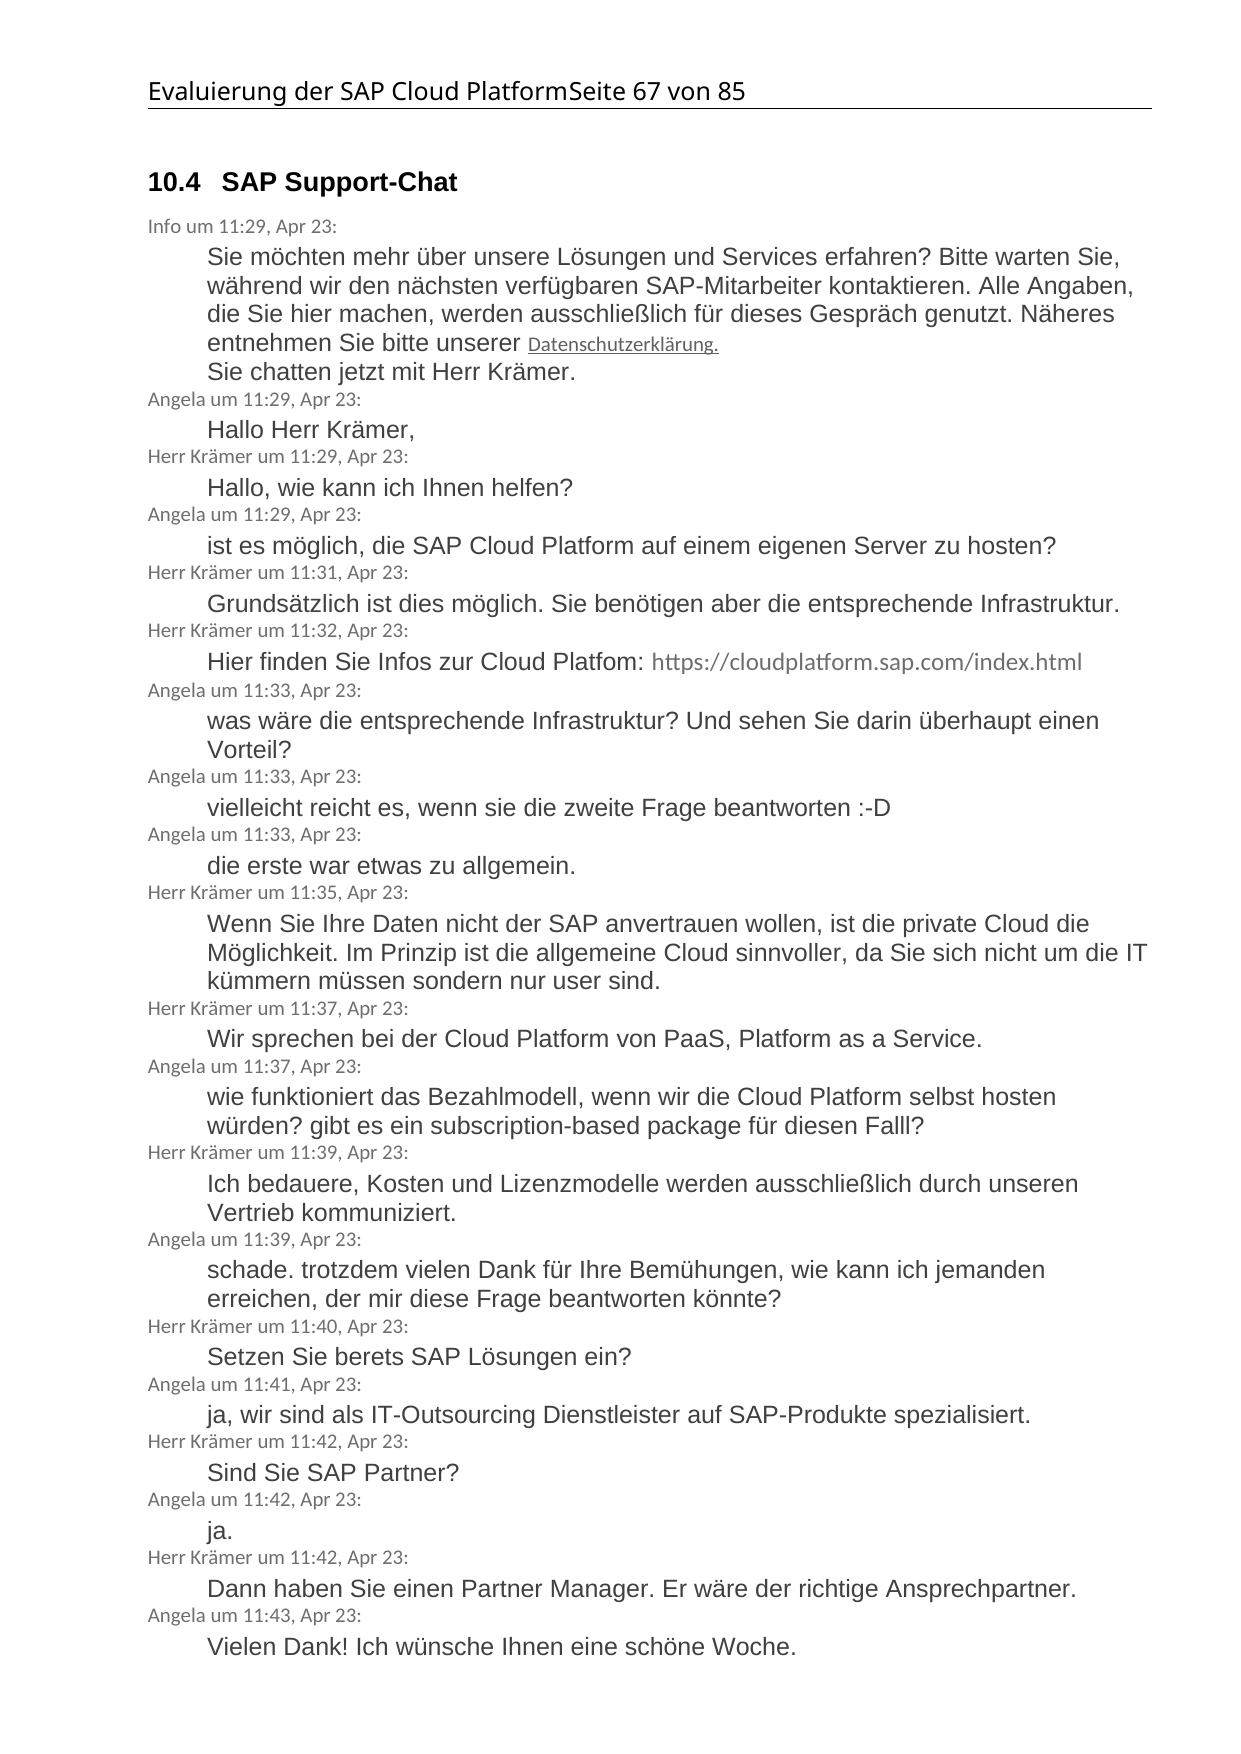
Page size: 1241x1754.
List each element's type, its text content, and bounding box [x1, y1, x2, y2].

text Setzen Sie berets SAP Lösungen ein? [207, 1342, 1152, 1371]
text ja, wir sind als IT-Outsourcing Dienstleister auf SAP-Produkte spezialisiert. [207, 1400, 1152, 1429]
text ja. [207, 1516, 1152, 1544]
text Angela um 11:37, Apr 23: [148, 1053, 1152, 1078]
text Hier finden Sie Infos zur Cloud Platfom: https://cloudplatform.sap.com/index.html [207, 647, 1152, 677]
text Hallo, wie kann ich Ihnen helfen? [207, 473, 1152, 502]
text Angela um 11:29, Apr 23: [148, 502, 1152, 527]
text Hallo Herr Krämer, [207, 415, 1152, 444]
text Wir sprechen bei der Cloud Platform von PaaS, Platform as a Service. [207, 1024, 1152, 1053]
text die erste war etwas zu allgemein. [207, 851, 1152, 879]
text Herr Krämer um 11:40, Apr 23: [148, 1313, 1152, 1338]
text Ich bedauere, Kosten und Lizenzmodelle werden ausschließlich durch unseren Vertrieb kommuniziert. [207, 1169, 1152, 1226]
text wie funktioniert das Bezahlmodell, wenn wir die Cloud Platform selbst hosten würden? gibt es ein subscription-based package für diesen Falll? [207, 1082, 1152, 1139]
text Angela um 11:29, Apr 23: [148, 386, 1152, 411]
text Wenn Sie Ihre Daten nicht der SAP anvertrauen wollen, ist die private Cloud die Möglichkeit. Im Prinzip ist die allgemeine Cloud sinnvoller, da Sie sich nicht um die IT kümmern müssen sondern nur user sind. [207, 909, 1152, 995]
text Herr Krämer um 11:29, Apr 23: [148, 444, 1152, 469]
text schade. trotzdem vielen Dank für Ihre Bemühungen, wie kann ich jemanden erreichen, der mir diese Frage beantworten könnte? [207, 1255, 1152, 1313]
text Angela um 11:33, Apr 23: [148, 764, 1152, 789]
text Angela um 11:39, Apr 23: [148, 1226, 1152, 1252]
text Herr Krämer um 11:31, Apr 23: [148, 559, 1152, 585]
text Sind Sie SAP Partner? [207, 1458, 1152, 1487]
text Sie möchten mehr über unsere Lösungen und Services erfahren? Bitte warten Sie, während wir den nächsten verfügbaren SAP-Mitarbeiter kontaktieren. Alle Angaben, die Sie hier machen, werden ausschließlich für dieses Gespräch genutzt. Näheres entnehmen Sie bitte unserer Datenschutzerklärung. [207, 242, 1152, 357]
text Dann haben Sie einen Partner Manager. Er wäre der richtige Ansprechpartner. [207, 1574, 1152, 1602]
text Angela um 11:42, Apr 23: [148, 1487, 1152, 1512]
text Vielen Dank! Ich wünsche Ihnen eine schöne Woche. [207, 1632, 1152, 1660]
text Herr Krämer um 11:42, Apr 23: [148, 1429, 1152, 1454]
text Herr Krämer um 11:32, Apr 23: [148, 617, 1152, 643]
text Angela um 11:41, Apr 23: [148, 1371, 1152, 1396]
subtitle SAP Support-Chat [148, 166, 1152, 197]
text vielleicht reicht es, wenn sie die zweite Frage beantworten :-D [207, 793, 1152, 822]
text Herr Krämer um 11:39, Apr 23: [148, 1139, 1152, 1165]
text Angela um 11:33, Apr 23: [148, 677, 1152, 702]
text Grundsätzlich ist dies möglich. Sie benötigen aber die entsprechende Infrastruktur. [207, 589, 1152, 617]
text Info um 11:29, Apr 23: [148, 213, 1152, 238]
text Angela um 11:33, Apr 23: [148, 822, 1152, 847]
text Herr Krämer um 11:35, Apr 23: [148, 879, 1152, 905]
text Herr Krämer um 11:42, Apr 23: [148, 1544, 1152, 1570]
text Herr Krämer um 11:37, Apr 23: [148, 995, 1152, 1020]
text Angela um 11:43, Apr 23: [148, 1602, 1152, 1628]
text was wäre die entsprechende Infrastruktur? Und sehen Sie darin überhaupt einen Vorteil? [207, 706, 1152, 764]
text Sie chatten jetzt mit Herr Krämer. [207, 357, 1152, 386]
text ist es möglich, die SAP Cloud Platform auf einem eigenen Server zu hosten? [207, 531, 1152, 559]
